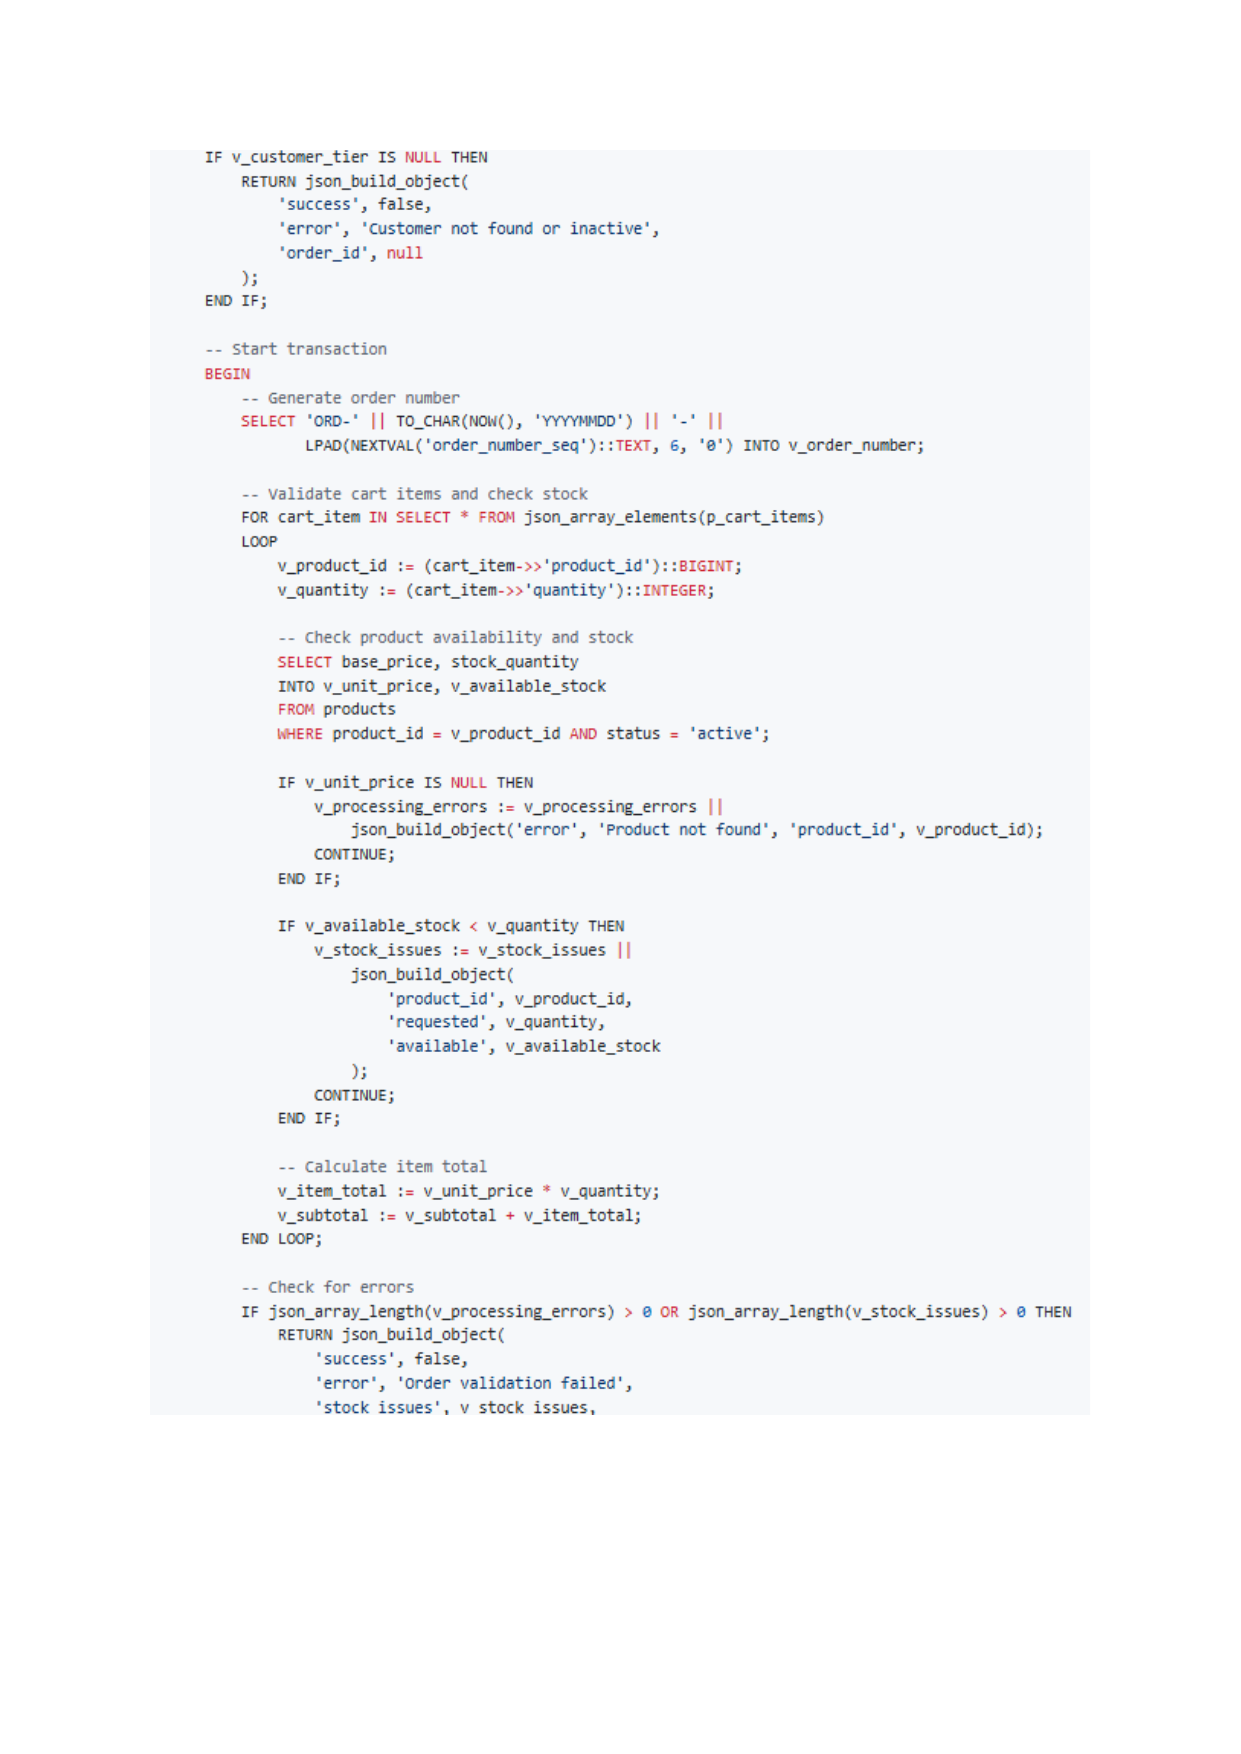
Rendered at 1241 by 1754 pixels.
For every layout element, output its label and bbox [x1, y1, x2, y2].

picture [150, 150, 1091, 1415]
